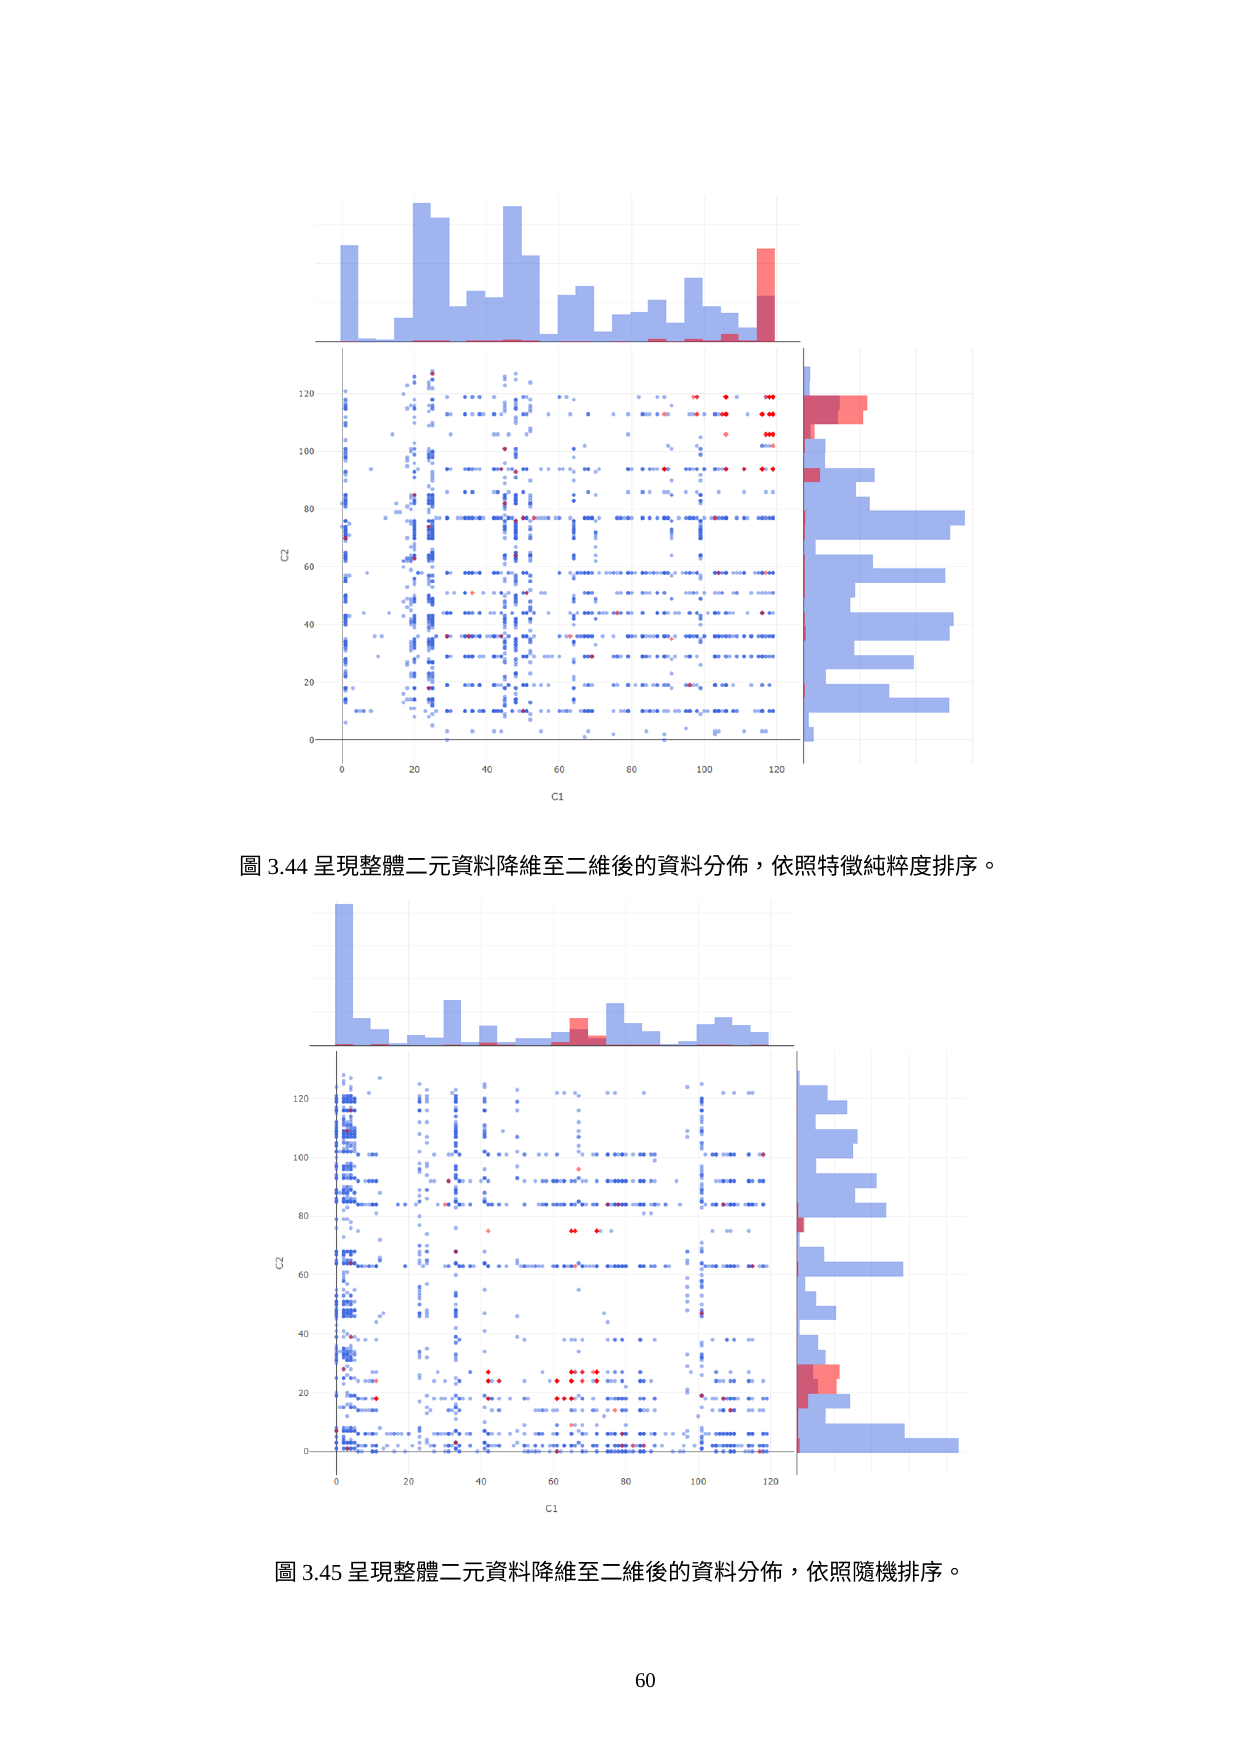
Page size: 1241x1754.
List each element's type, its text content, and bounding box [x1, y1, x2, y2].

picture [265, 193, 975, 811]
picture [265, 900, 975, 1517]
